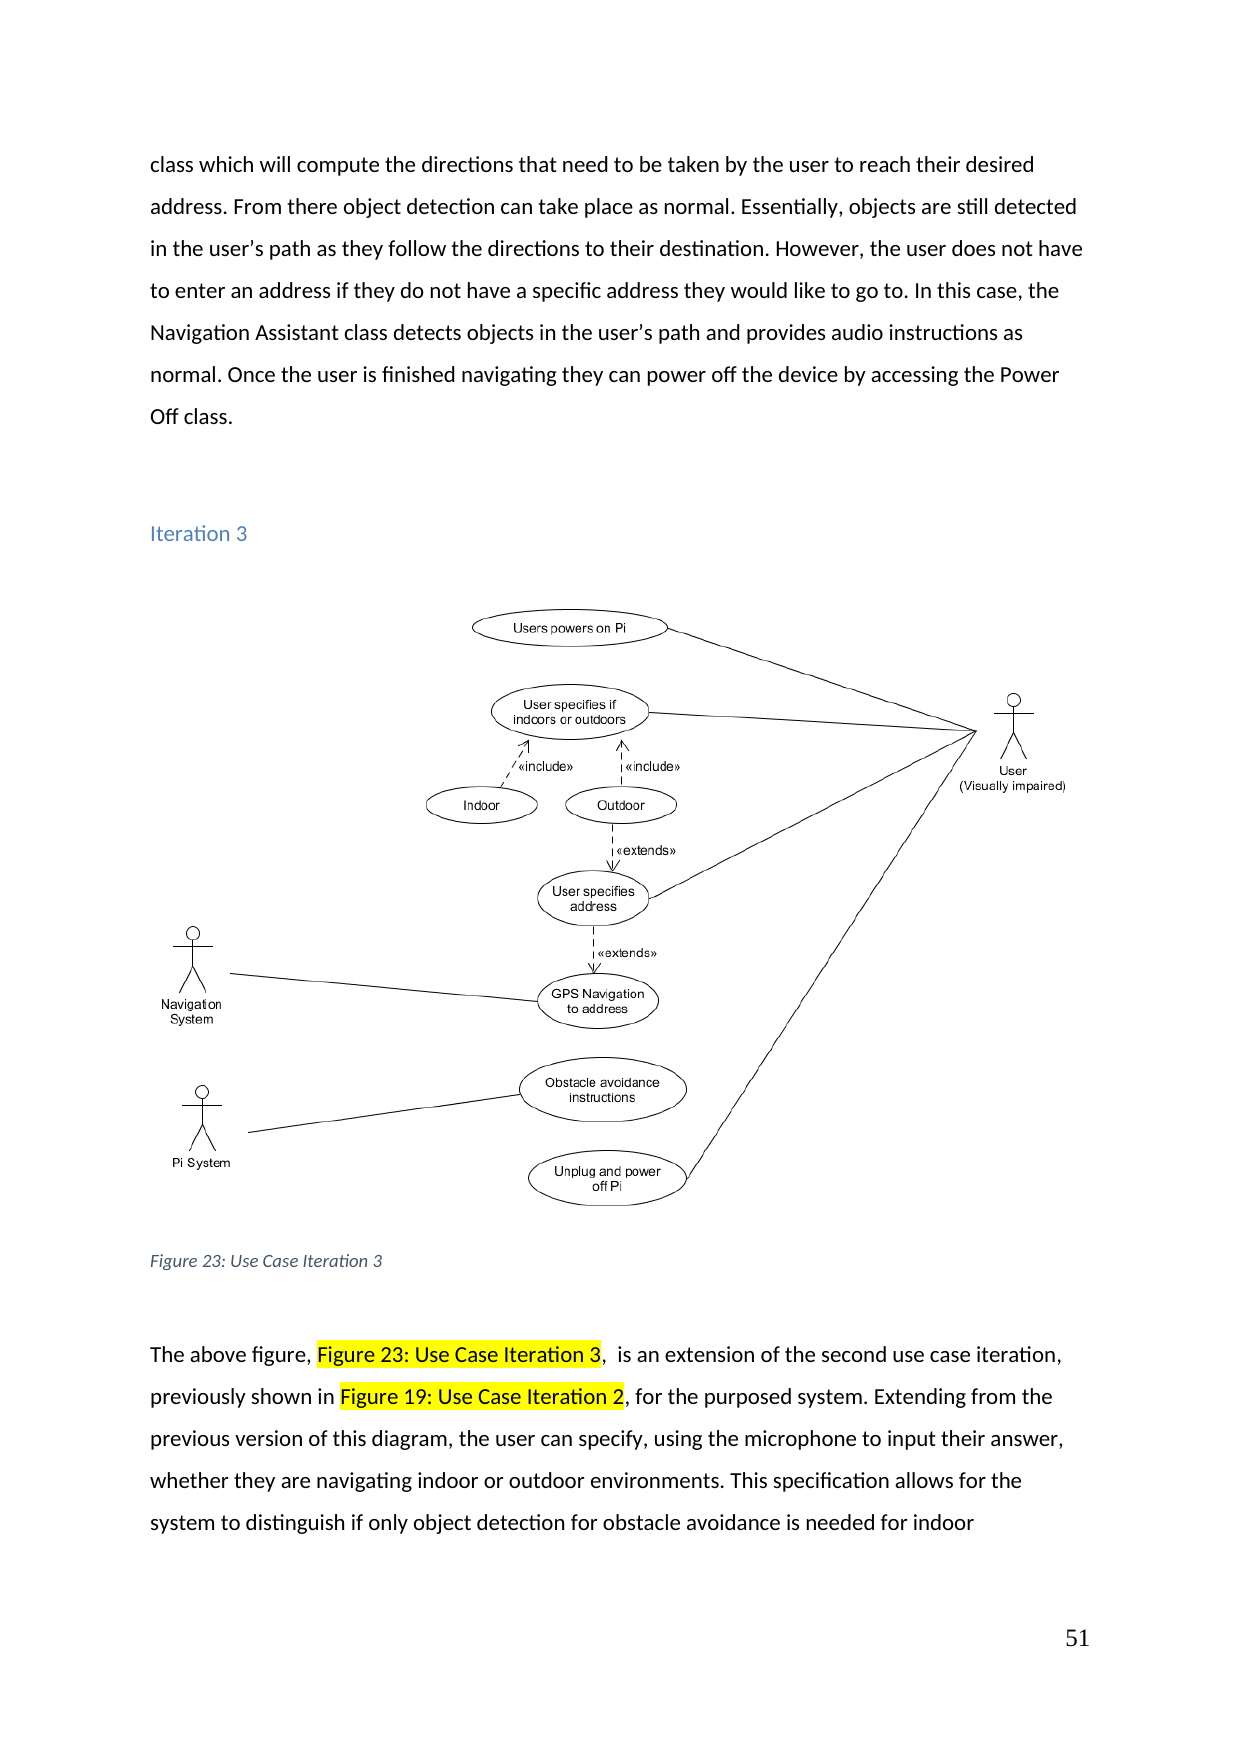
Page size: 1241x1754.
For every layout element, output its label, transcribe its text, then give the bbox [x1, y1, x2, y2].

picture [150, 577, 1091, 1219]
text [150, 150, 1090, 430]
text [150, 1340, 1090, 1536]
text Iteration 3 [150, 519, 1090, 547]
